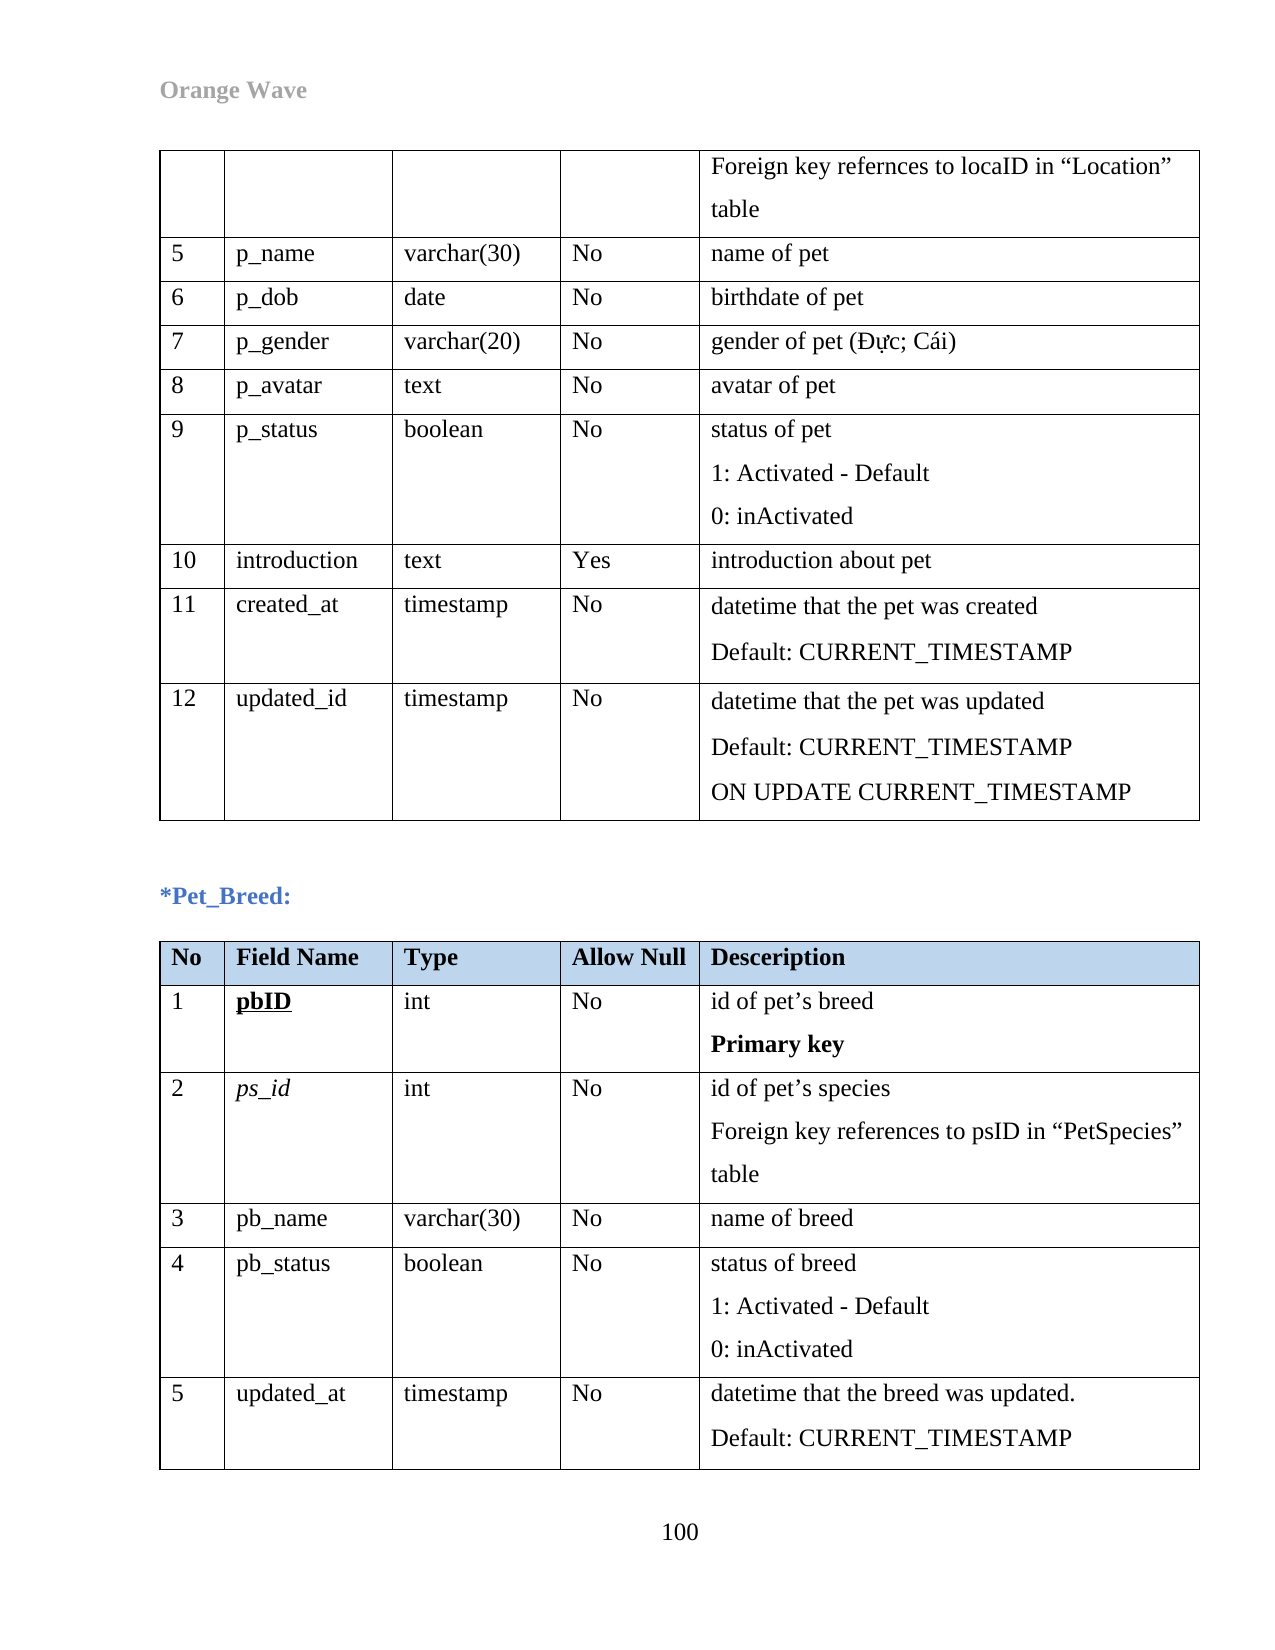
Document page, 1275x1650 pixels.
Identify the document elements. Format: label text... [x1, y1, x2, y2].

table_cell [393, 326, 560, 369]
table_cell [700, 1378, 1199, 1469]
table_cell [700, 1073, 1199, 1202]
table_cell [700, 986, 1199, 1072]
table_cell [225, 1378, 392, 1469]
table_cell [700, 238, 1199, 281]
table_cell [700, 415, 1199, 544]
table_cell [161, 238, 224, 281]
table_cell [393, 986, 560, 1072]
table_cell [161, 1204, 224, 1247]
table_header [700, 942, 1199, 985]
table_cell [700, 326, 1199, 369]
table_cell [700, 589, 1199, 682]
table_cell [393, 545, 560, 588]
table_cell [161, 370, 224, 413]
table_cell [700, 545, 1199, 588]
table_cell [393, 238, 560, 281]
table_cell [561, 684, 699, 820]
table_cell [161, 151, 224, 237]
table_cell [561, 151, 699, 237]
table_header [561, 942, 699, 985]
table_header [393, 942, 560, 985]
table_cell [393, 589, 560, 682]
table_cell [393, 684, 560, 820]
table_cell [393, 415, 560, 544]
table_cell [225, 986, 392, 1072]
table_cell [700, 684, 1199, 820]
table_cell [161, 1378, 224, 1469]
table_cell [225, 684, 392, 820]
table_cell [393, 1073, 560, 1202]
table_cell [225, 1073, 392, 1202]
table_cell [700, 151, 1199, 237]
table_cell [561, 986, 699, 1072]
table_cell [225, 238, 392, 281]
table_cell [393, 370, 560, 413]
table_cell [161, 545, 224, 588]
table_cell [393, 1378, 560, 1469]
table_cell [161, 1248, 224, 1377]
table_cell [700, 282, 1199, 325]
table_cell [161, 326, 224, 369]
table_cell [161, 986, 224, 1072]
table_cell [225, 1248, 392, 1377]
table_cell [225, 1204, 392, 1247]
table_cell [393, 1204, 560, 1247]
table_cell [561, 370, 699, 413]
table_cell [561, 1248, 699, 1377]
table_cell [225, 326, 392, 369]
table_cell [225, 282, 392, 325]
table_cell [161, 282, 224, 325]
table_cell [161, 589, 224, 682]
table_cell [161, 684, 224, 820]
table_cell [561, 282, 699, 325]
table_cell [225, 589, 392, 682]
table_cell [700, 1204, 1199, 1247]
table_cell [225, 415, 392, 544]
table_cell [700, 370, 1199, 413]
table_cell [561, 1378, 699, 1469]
text *Pet_Breed: [159, 881, 1200, 910]
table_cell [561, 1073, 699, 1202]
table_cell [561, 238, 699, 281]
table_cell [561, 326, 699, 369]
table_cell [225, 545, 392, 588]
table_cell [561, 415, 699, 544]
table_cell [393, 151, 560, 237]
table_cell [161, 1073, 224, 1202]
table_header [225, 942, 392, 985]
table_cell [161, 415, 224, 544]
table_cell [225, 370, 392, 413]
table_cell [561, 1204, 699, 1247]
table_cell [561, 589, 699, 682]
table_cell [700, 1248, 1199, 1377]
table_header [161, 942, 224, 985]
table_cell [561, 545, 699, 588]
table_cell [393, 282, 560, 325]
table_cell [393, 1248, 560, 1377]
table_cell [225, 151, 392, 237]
